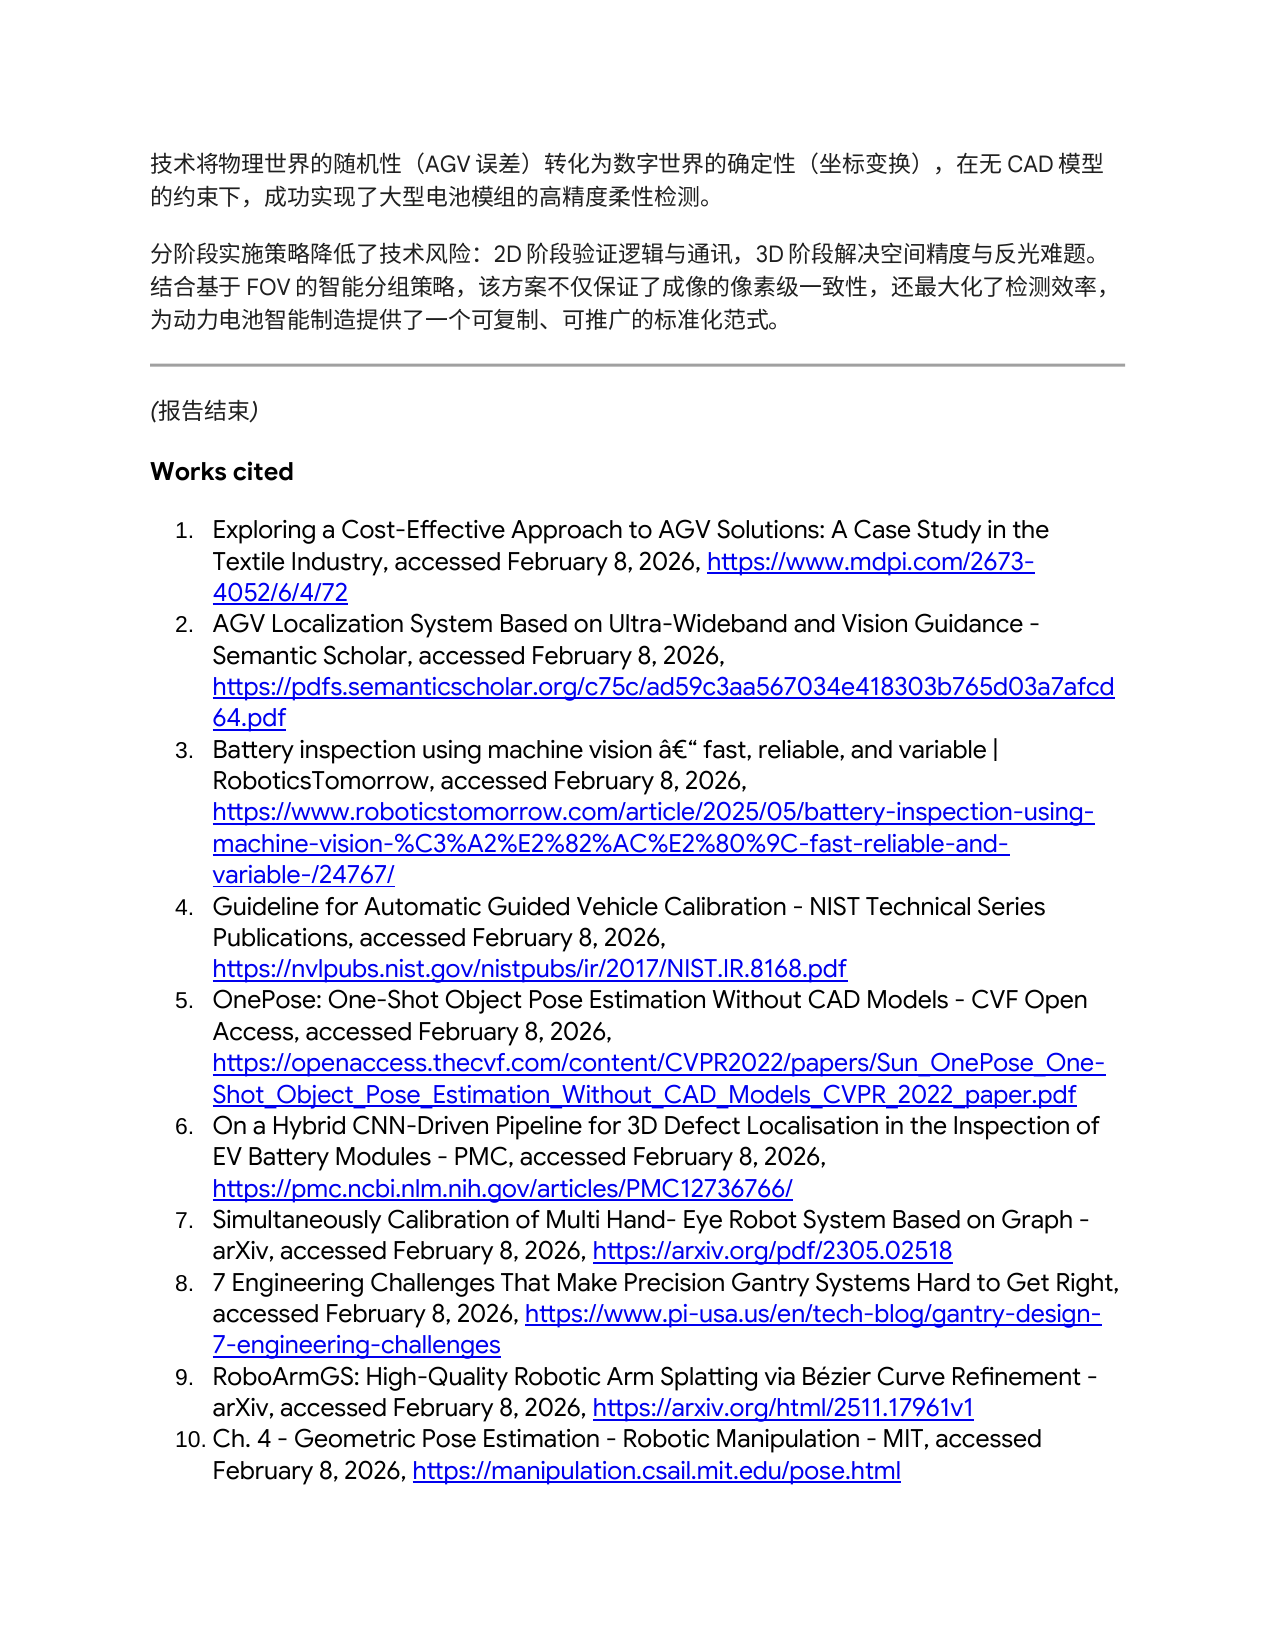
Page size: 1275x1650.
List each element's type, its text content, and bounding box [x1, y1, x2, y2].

list 7 Engineering Challenges That Make Precision Gantry Systems Hard to Get Right, accessed February 8, 2026, https://www.pi-usa.us/en/tech-blog/gantry-design-7-engineering-challenges [175, 1267, 1125, 1361]
text (报告结束) [150, 367, 1125, 426]
subtitle Works cited [150, 457, 1125, 488]
list Ch. 4 - Geometric Pose Estimation - Robotic Manipulation - MIT, accessed February 8, 2026, https://manipulation.csail.mit.edu/pose.html [175, 1424, 1125, 1486]
list Exploring a Cost-Effective Approach to AGV Solutions: A Case Study in the Textile Industry, accessed February 8, 2026, https://www.mdpi.com/2673-4052/6/4/72 [175, 514, 1125, 608]
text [150, 150, 1125, 211]
list OnePose: One-Shot Object Pose Estimation Without CAD Models - CVF Open Access, accessed February 8, 2026, https://openaccess.thecvf.com/content/CVPR2022/papers/Sun_OnePose_One-Shot_Object_Pose_Estimation_Without_CAD_Models_CVPR_2022_paper.pdf [175, 985, 1125, 1110]
text 分阶段实施策略降低了技术风险：2D阶段验证逻辑与通讯，3D阶段解决空间精度与反光难题。结合基于FOV的智能分组策略，该方案不仅保证了成像的像素级一致性，还最大化了检测效率，为动力电池智能制造提供了一个可复制、可推广的标准化范式。 [150, 240, 1125, 334]
list RoboArmGS: High-Quality Robotic Arm Splatting via Bézier Curve Refinement - arXiv, accessed February 8, 2026, https://arxiv.org/html/2511.17961v1 [175, 1361, 1125, 1424]
list On a Hybrid CNN-Driven Pipeline for 3D Defect Localisation in the Inspection of EV Battery Modules - PMC, accessed February 8, 2026, https://pmc.ncbi.nlm.nih.gov/articles/PMC12736766/ [175, 1110, 1125, 1204]
list AGV Localization System Based on Ultra-Wideband and Vision Guidance - Semantic Scholar, accessed February 8, 2026, https://pdfs.semanticscholar.org/c75c/ad59c3aa567034e418303b765d03a7afcd64.pdf [175, 608, 1125, 734]
list Guideline for Automatic Guided Vehicle Calibration - NIST Technical Series Publications, accessed February 8, 2026, https://nvlpubs.nist.gov/nistpubs/ir/2017/NIST.IR.8168.pdf [175, 891, 1125, 985]
list Battery inspection using machine vision â€“ fast, reliable, and variable | RoboticsTomorrow, accessed February 8, 2026, https://www.roboticstomorrow.com/article/2025/05/battery-inspection-using-machine-vision-%C3%A2%E2%82%AC%E2%80%9C-fast-reliable-and-variable-/24767/ [175, 734, 1125, 891]
list Simultaneously Calibration of Multi Hand- Eye Robot System Based on Graph - arXiv, accessed February 8, 2026, https://arxiv.org/pdf/2305.02518 [175, 1204, 1125, 1267]
